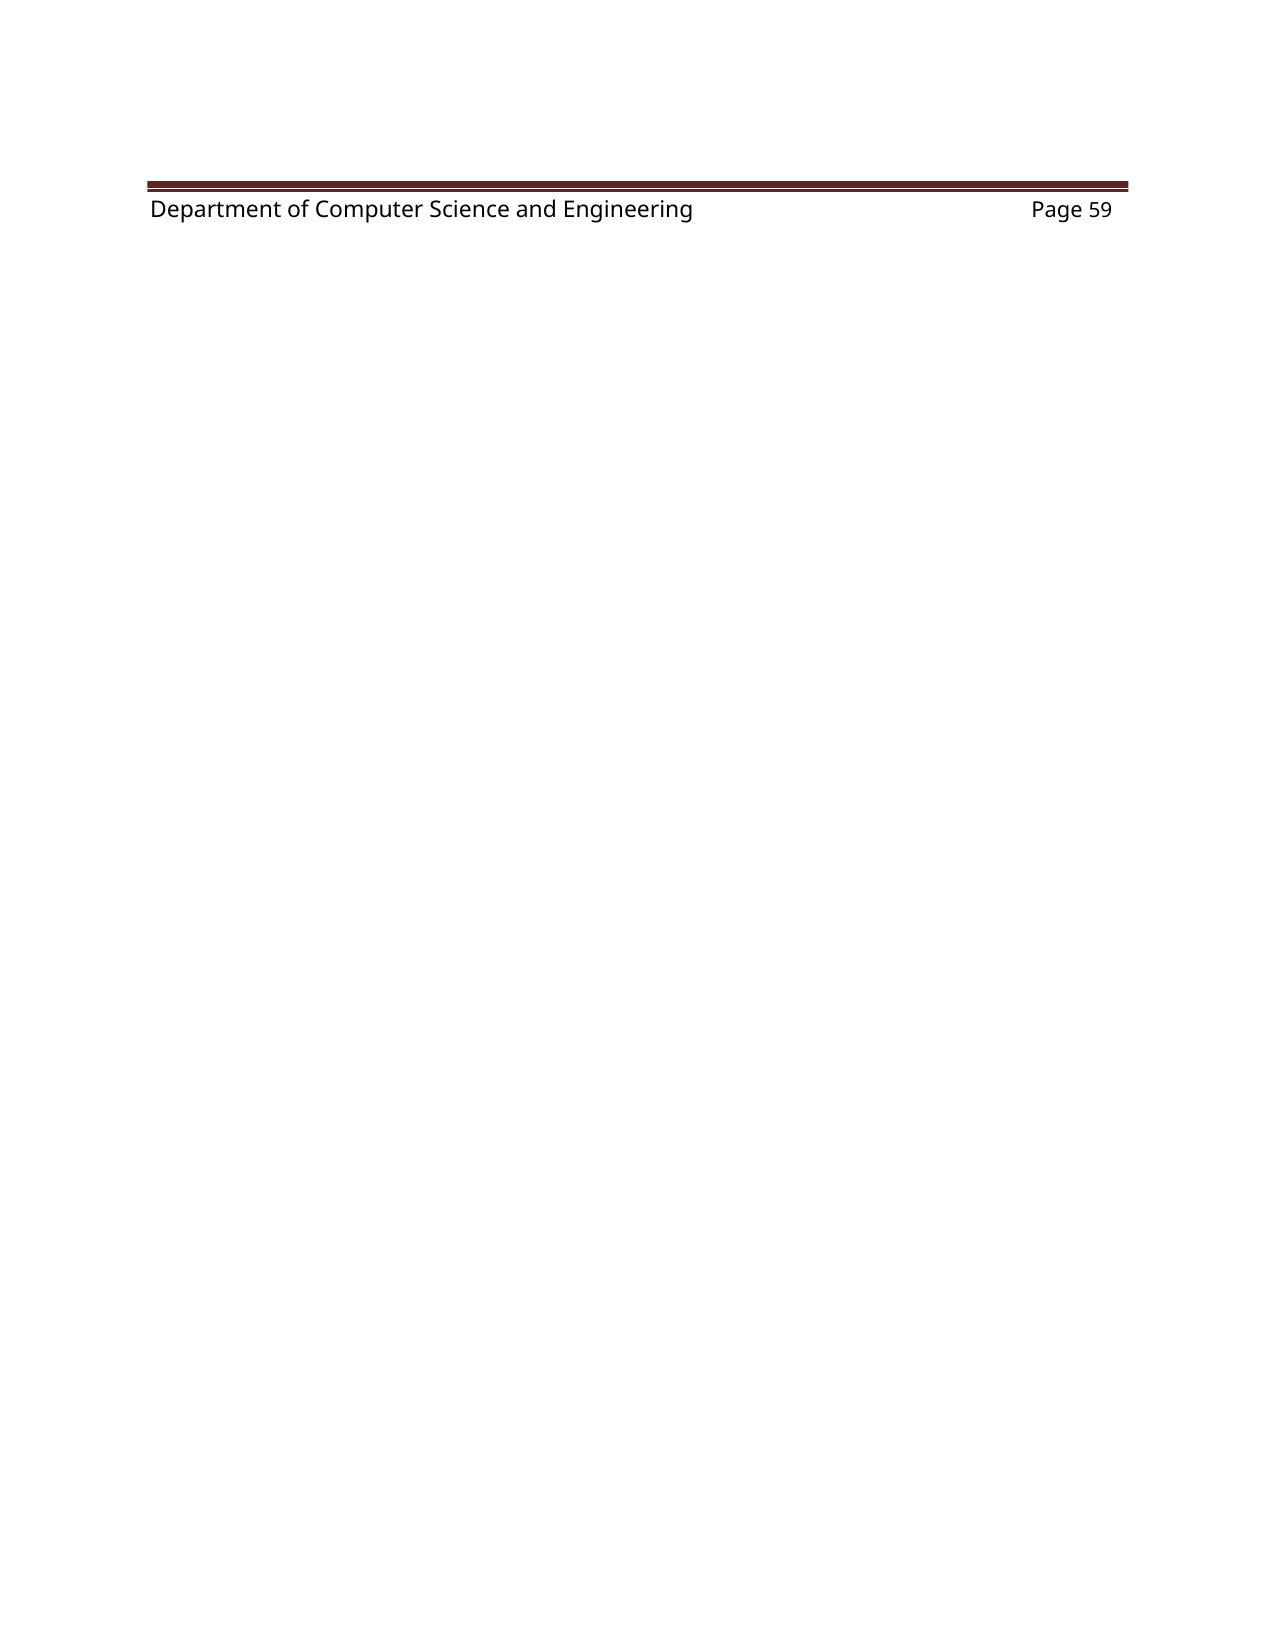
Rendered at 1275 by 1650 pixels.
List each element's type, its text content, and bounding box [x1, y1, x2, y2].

picture [147, 181, 1129, 188]
text Department of Computer Science and Engineering Page 59 [150, 192, 1125, 224]
